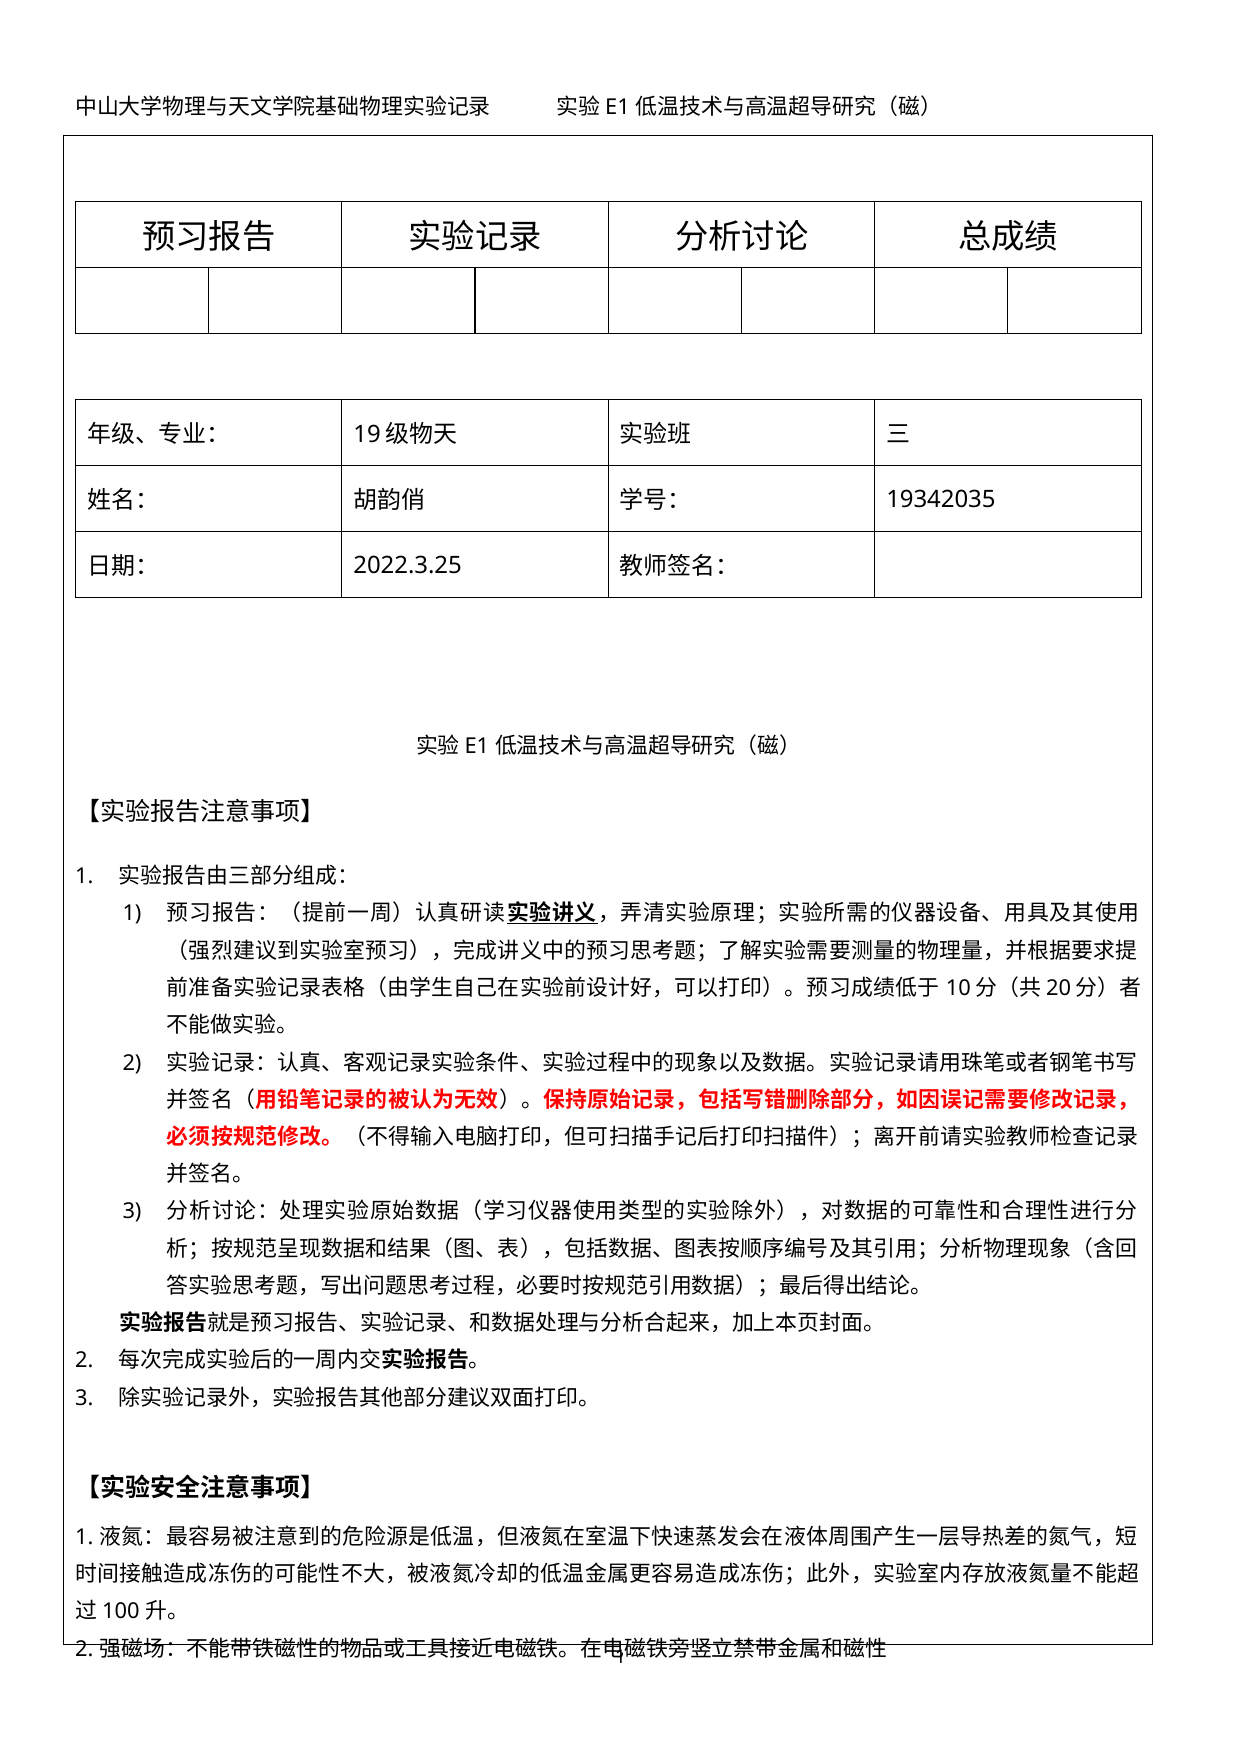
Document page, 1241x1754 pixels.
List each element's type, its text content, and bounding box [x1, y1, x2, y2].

table_header 【实验报告注意事项】 实验报告由三部分组成： 预习报告：（提前一周）认真研读实验讲义，弄清实验原理；实验所需的仪器设备、用具及其使用（强烈建议到实验室预习），完成讲义中的预习思考题；了解实验需要测量的物理量，并根据要求提前准备实验记录表格（由学生自己在实验前设计好，可以打印）。预习成绩低于10分（共20分）者不能做实验。 实验记录：认真、客观记录实验条件、实验过程中的现象以及数据。实验记录请用珠笔或者钢笔书写并签名（用铅笔记录的被认为无效）。保持原始记录，包括写错删除部分，如因误记需要修改记录，必须按规范修改。（不得输入电脑打印，但可扫描手记后打印扫描件）；离开前请实验教师检查记录并签名。 分析讨论：处理实验原始数据（学习仪器使用类型的实验除外），对数据的可靠性和合理性进行分析；按规范呈现数据和结果（图、表），包括数据、图表按顺序编号及其引用；分析物理现象（含回答实验思考题，写出问题思考过程，必要时按规范引用数据）；最后得出结论。 实验报告就是预习报告、实验记录、和数据处理与分析合起来，加上本页封面。 每次完成实验后的一周内交实验报告。 除实验记录外，实验报告其他部分建议双面打印。 【实验安全注意事项】 1. 液氮：最容易被注意到的危险源是低温，但液氮在室温下快速蒸发会在液体周围产生一层导热差的氮气，短时间接触造成冻伤的可能性不大，被液氮冷却的低温金属更容易造成冻伤；此外，实验室内存放液氮量不能超过 100 升。 2. 强磁场：不能带铁磁性的物品或工具接近电磁铁。在电磁铁旁竖立禁带金属和磁性 物品进入实验场地的标识及划出禁带的范围。 [64, 136, 1152, 1644]
